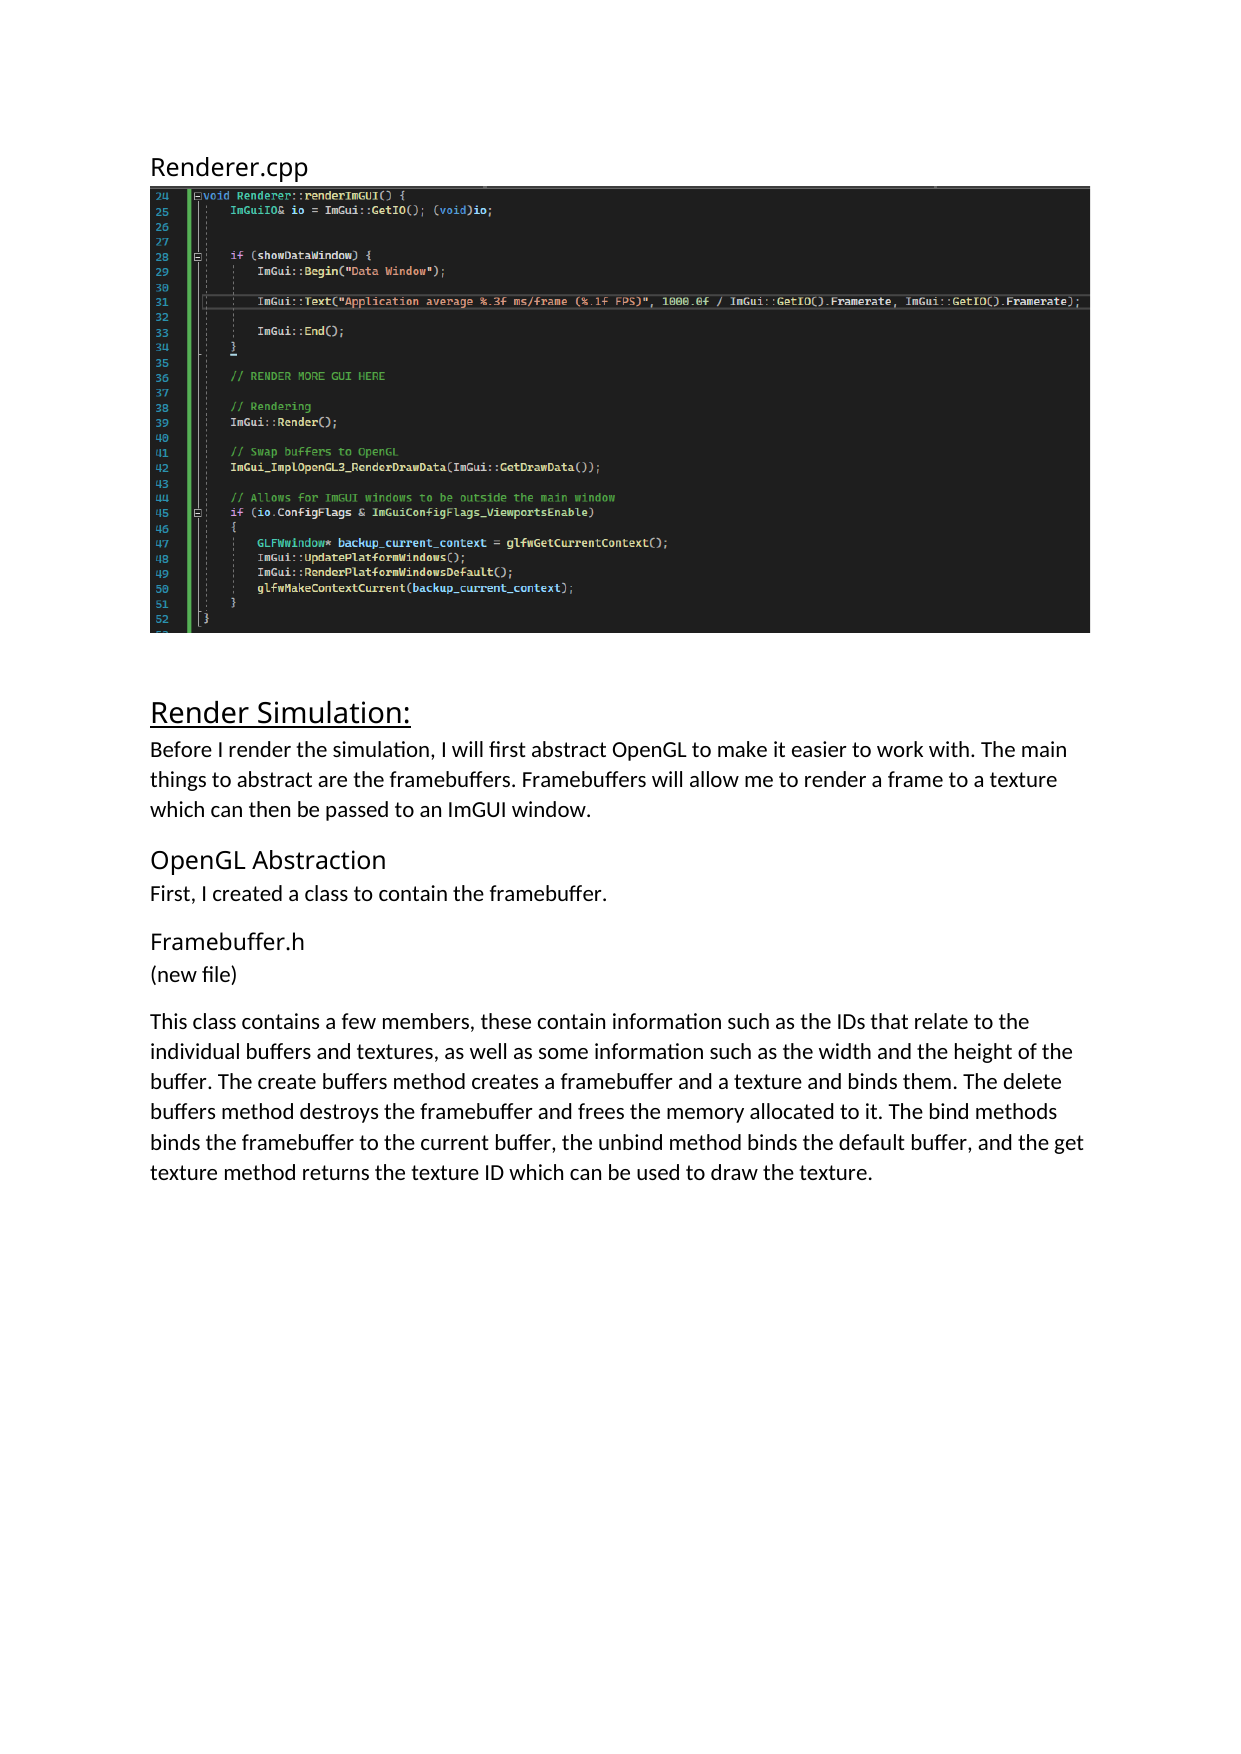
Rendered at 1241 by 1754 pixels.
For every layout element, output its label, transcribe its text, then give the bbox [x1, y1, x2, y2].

subtitle Renderer.cpp [150, 150, 1090, 184]
text Before I render the simulation, I will first abstract OpenGL to make it easier to work with. The main things to abstract are the framebuffers. Framebuffers will allow me to render a frame to a texture which can then be passed to an ImGUI window. [150, 735, 1090, 824]
subtitle Framebuffer.h [150, 926, 1090, 957]
picture [150, 186, 1091, 633]
text This class contains a few members, these contain information such as the IDs that relate to the individual buffers and textures, as well as some information such as the width and the height of the buffer. The create buffers method creates a framebuffer and a texture and binds them. The delete buffers method destroys the framebuffer and frees the memory allocated to it. The bind methods binds the framebuffer to the current buffer, the unbind method binds the default buffer, and the get texture method returns the texture ID which can be used to draw the texture. [150, 1007, 1090, 1186]
text (new file) [150, 960, 1090, 988]
text First, I created a class to contain the framebuffer. [150, 879, 1090, 907]
subtitle OpenGL Abstraction [150, 842, 1090, 877]
subtitle Render Simulation: [150, 692, 1090, 732]
